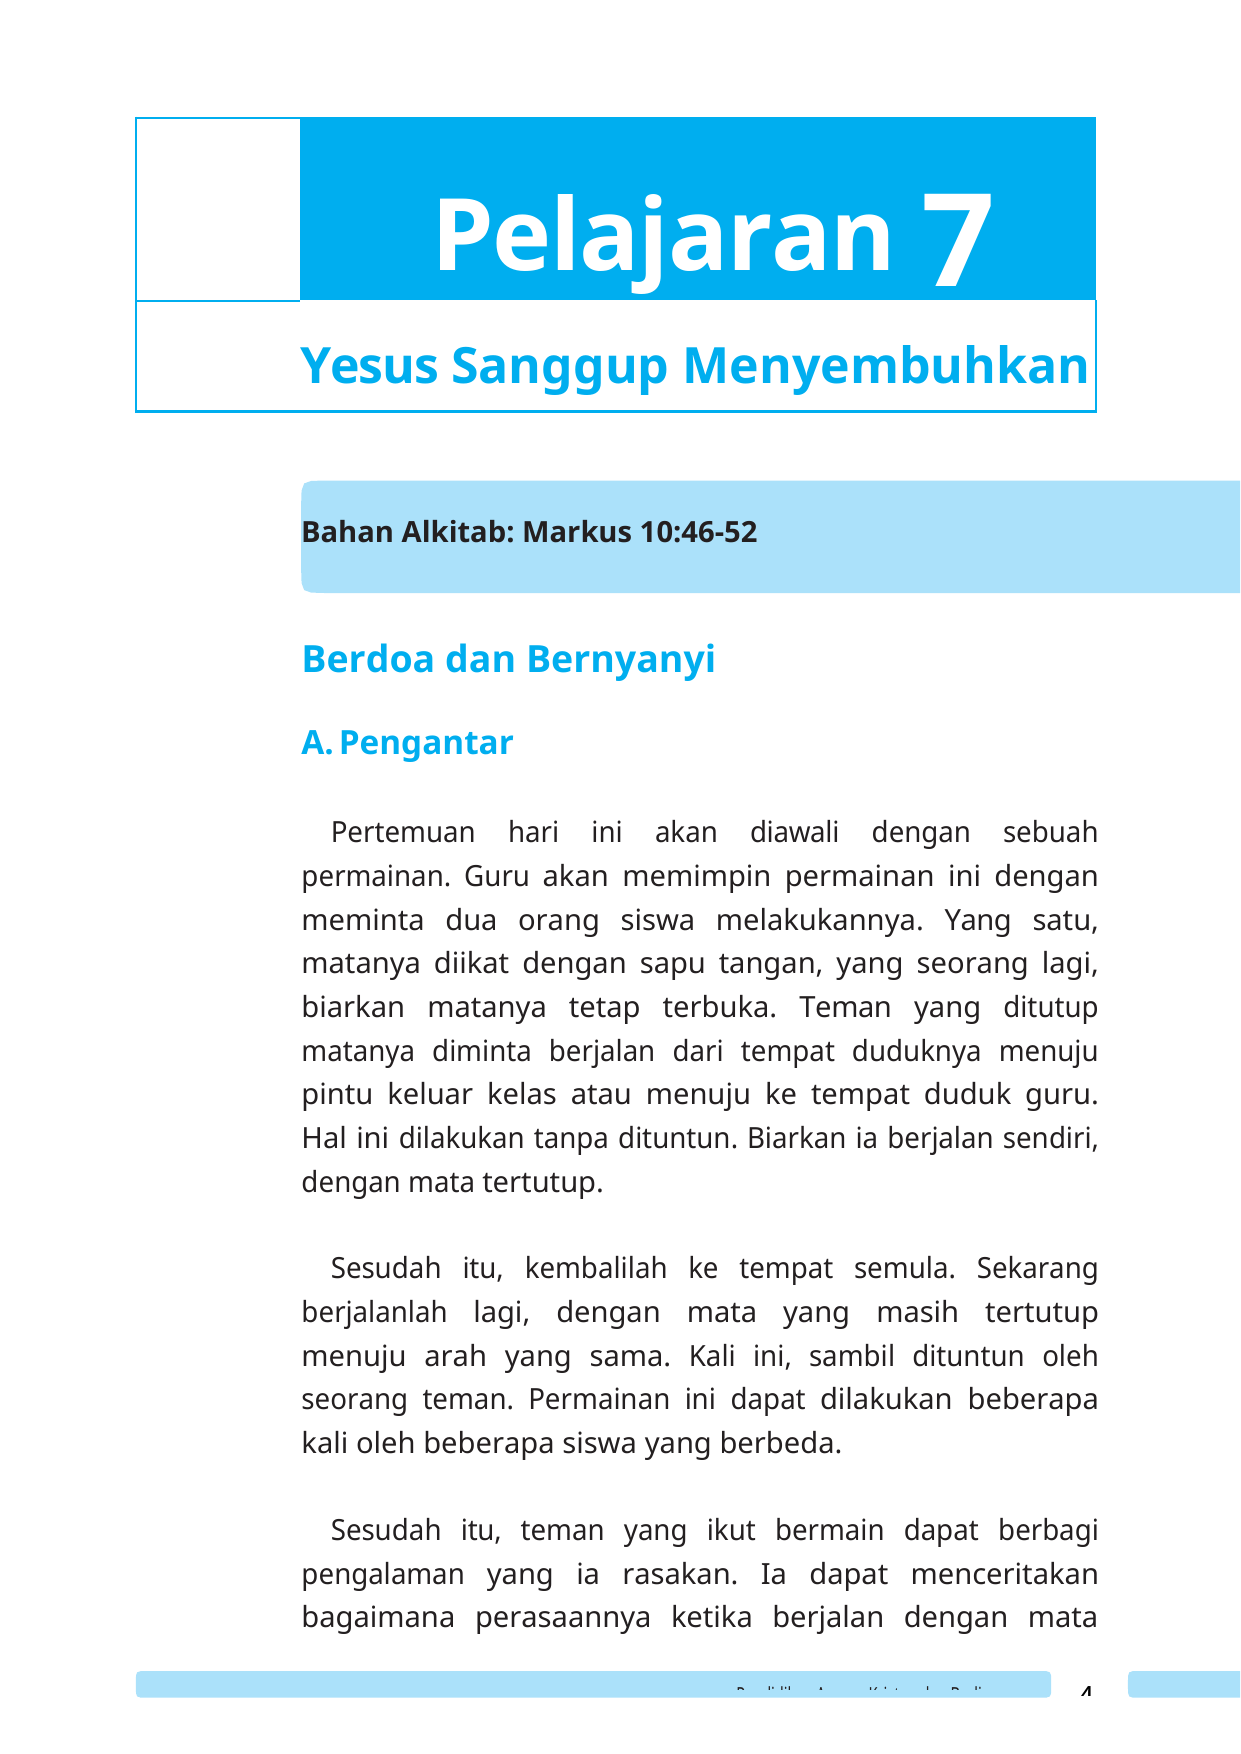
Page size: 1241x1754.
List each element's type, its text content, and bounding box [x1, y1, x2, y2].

text Sesudah itu, kembalilah ke tempat semula. Sekarang berjalanlah lagi, dengan mata yang masih tertutup menuju arah yang sama. Kali ini, sambil dituntun oleh seorang teman. Permainan ini dapat dilakukan beberapa kali oleh beberapa siswa yang berbeda. [301, 1248, 1099, 1462]
table_header Pelajaran 7 [300, 117, 1096, 300]
table_header [137, 119, 300, 300]
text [301, 1509, 1099, 1636]
subtitle Pengantar [301, 719, 1240, 764]
text Pertemuan hari ini akan diawali dengan sebuah permainan. Guru akan memimpin permainan ini dengan meminta dua orang siswa melakukannya. Yang satu, matanya diikat dengan sapu tangan, yang seorang lagi, biarkan matanya tetap terbuka. Teman yang ditutup matanya diminta berjalan dari tempat duduknya menuju pintu keluar kelas atau menuju ke tempat duduk guru. Hal ini dilakukan tanpa dituntun. Biarkan ia berjalan sendiri, dengan mata tertutup. [301, 812, 1099, 1201]
table_cell Yesus Sanggup Menyembuhkan [137, 300, 1095, 410]
subtitle Berdoa dan Bernyanyi [301, 633, 1240, 684]
